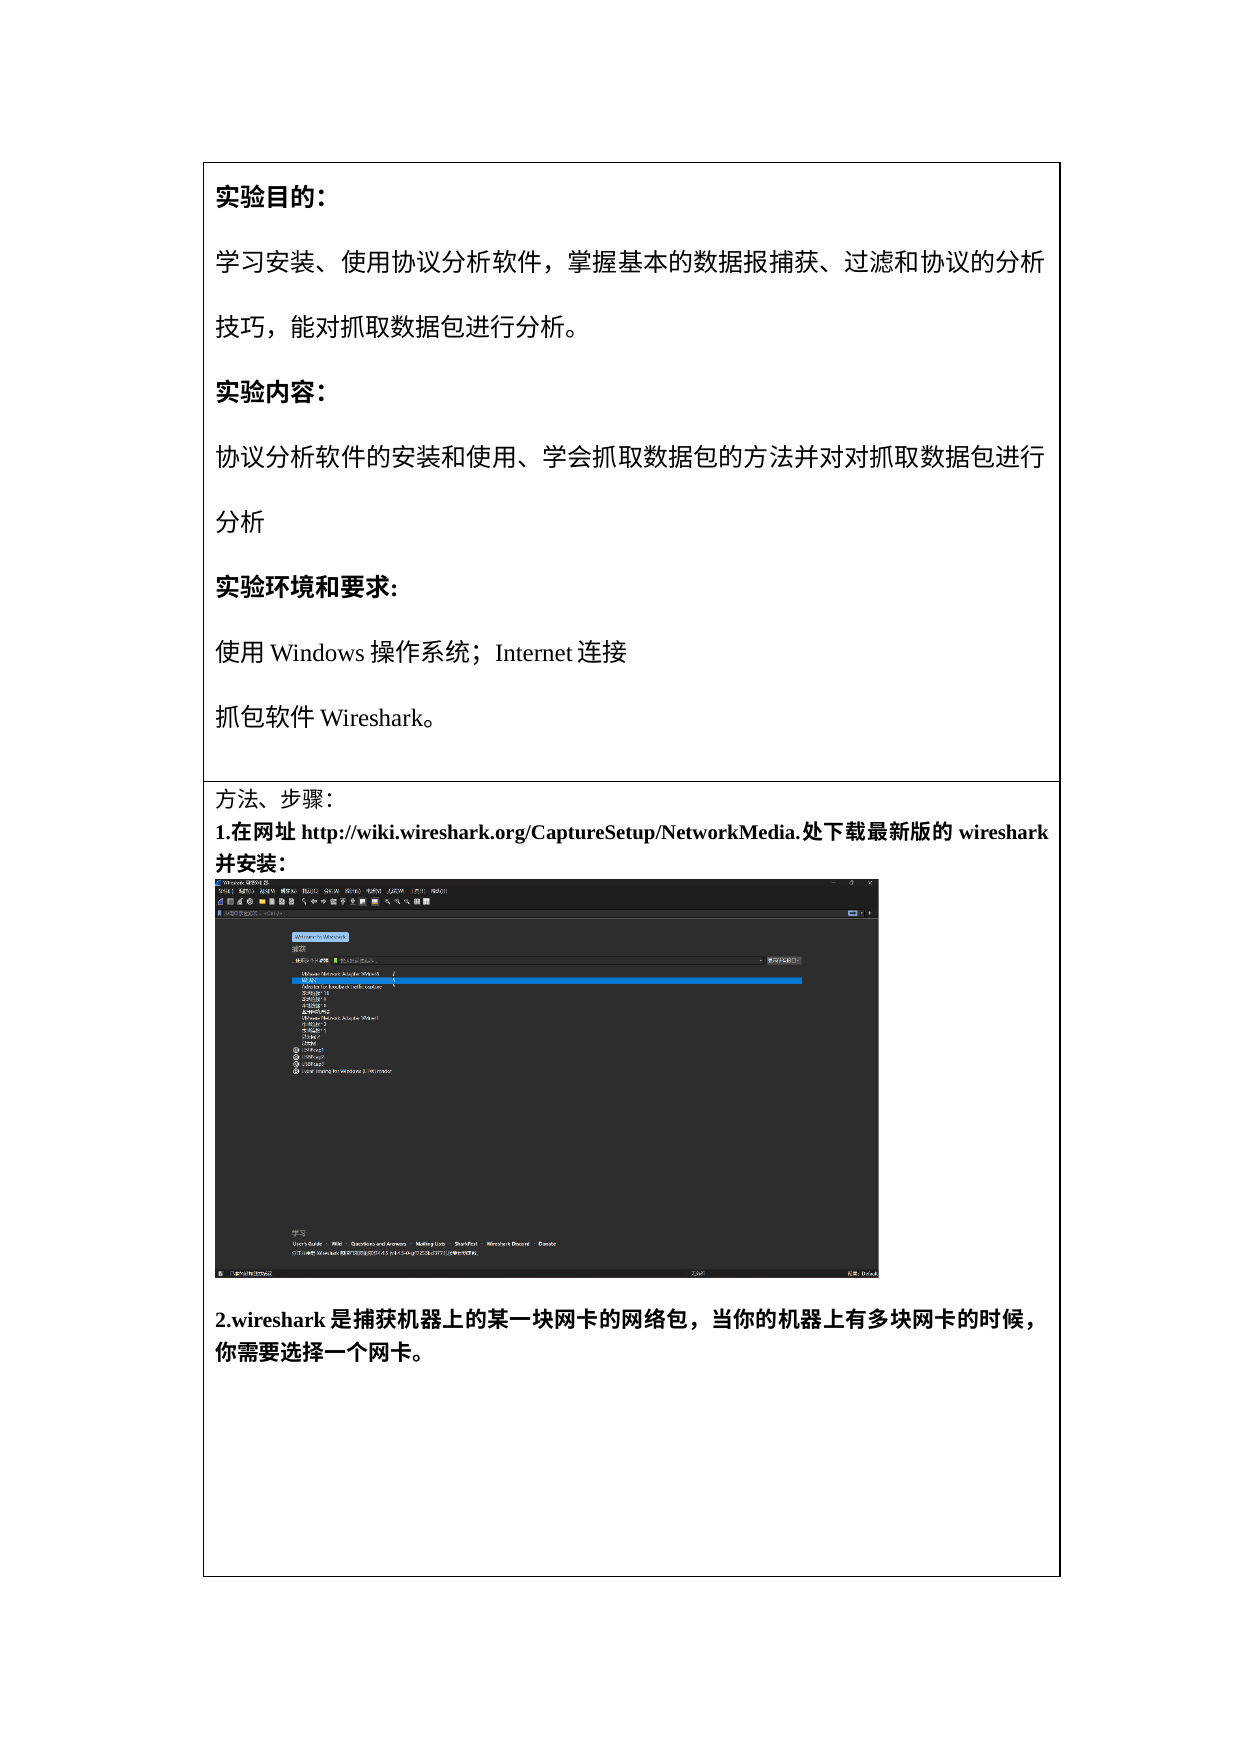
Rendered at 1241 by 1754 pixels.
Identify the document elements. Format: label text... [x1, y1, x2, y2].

picture [215, 879, 879, 1278]
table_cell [204, 782, 1059, 1576]
table_header 实验目的： 学习安装、使用协议分析软件，掌握基本的数据报捕获、过滤和协议的分析技巧，能对抓取数据包进行分析。 实验内容： 协议分析软件的安装和使用、学会抓取数据包的方法并对对抓取数据包进行分析 实验环境和要求: 使用Windows操作系统；Internet连接 抓包软件Wireshark。 [204, 163, 1059, 781]
